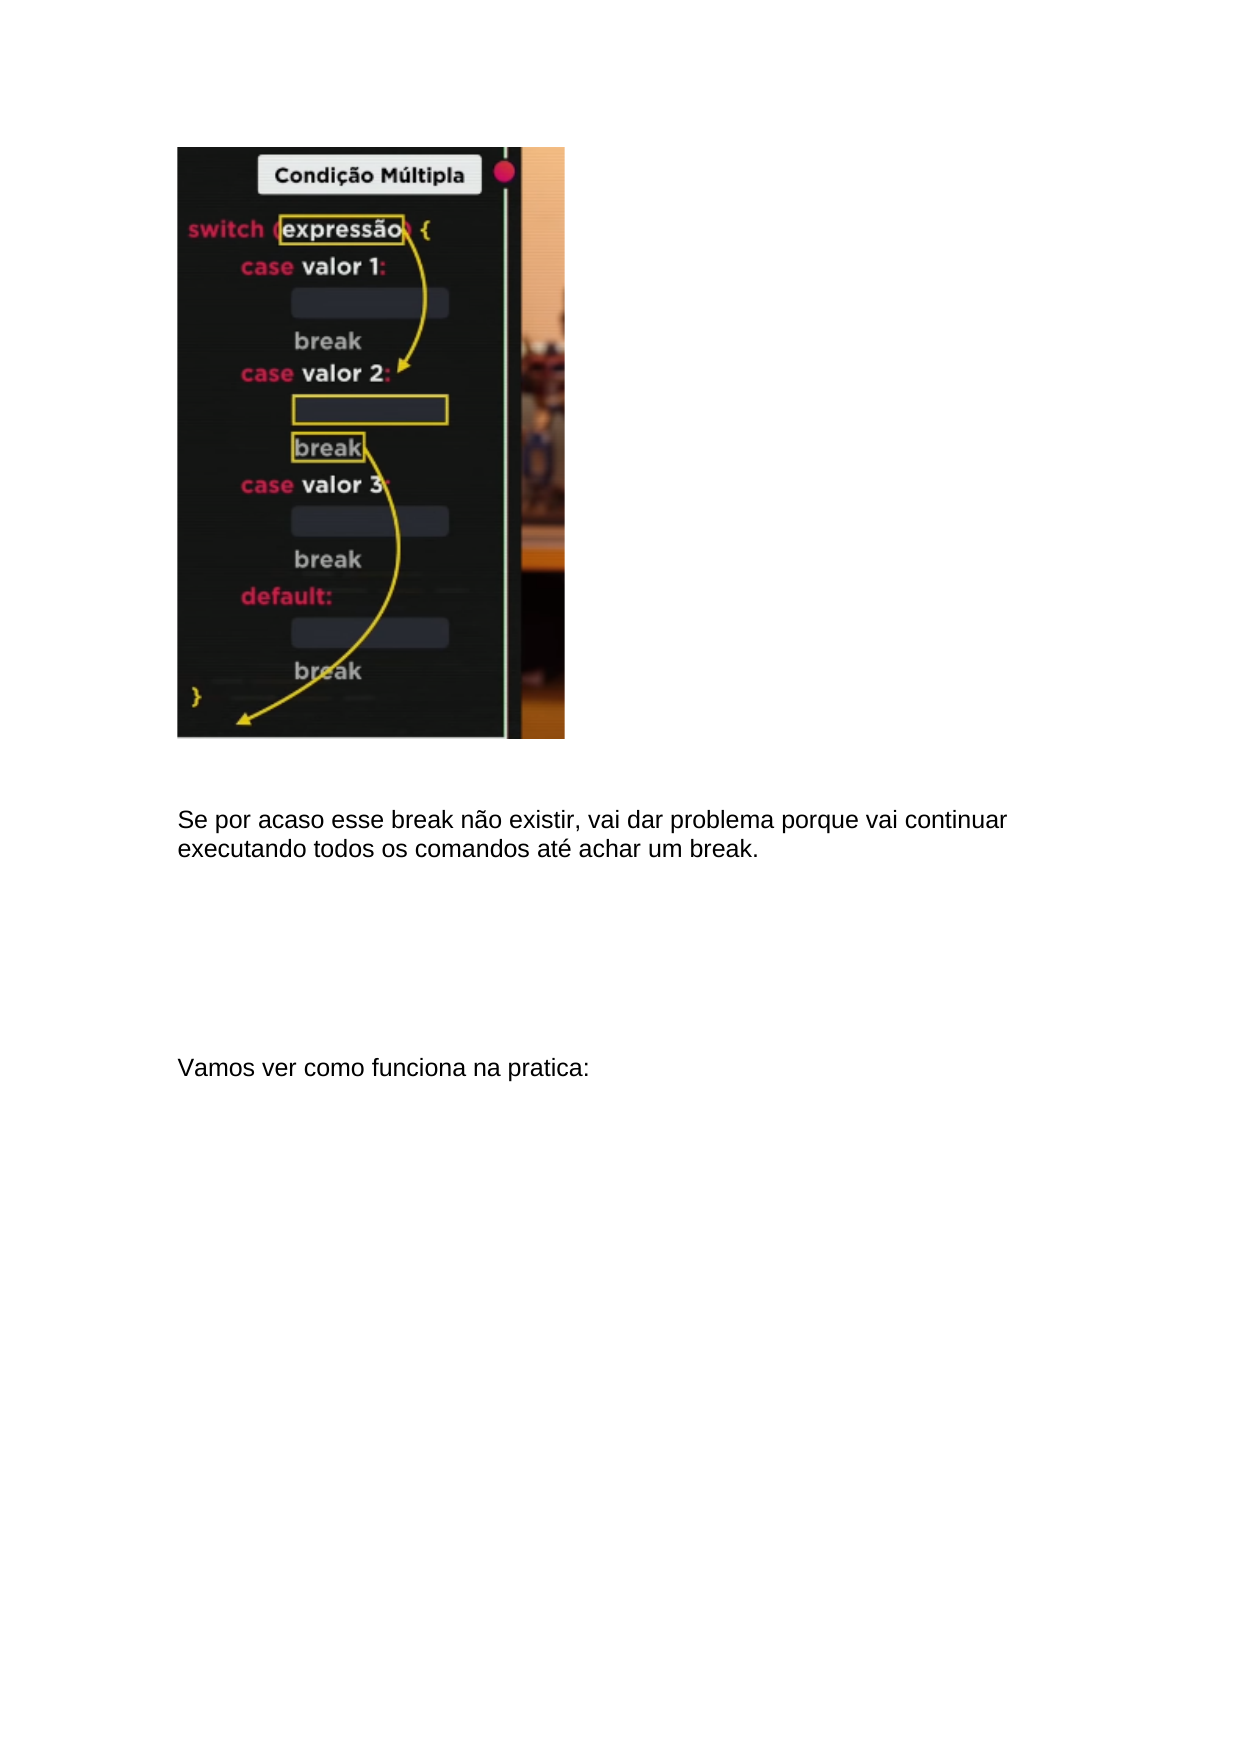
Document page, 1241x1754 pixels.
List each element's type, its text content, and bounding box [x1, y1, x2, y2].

text Se por acaso esse break não existir, vai dar problema porque vai continuar executando todos os comandos até achar um break. [177, 805, 1063, 862]
text Vamos ver como funciona na pratica: [177, 1053, 1063, 1082]
picture [177, 147, 565, 739]
